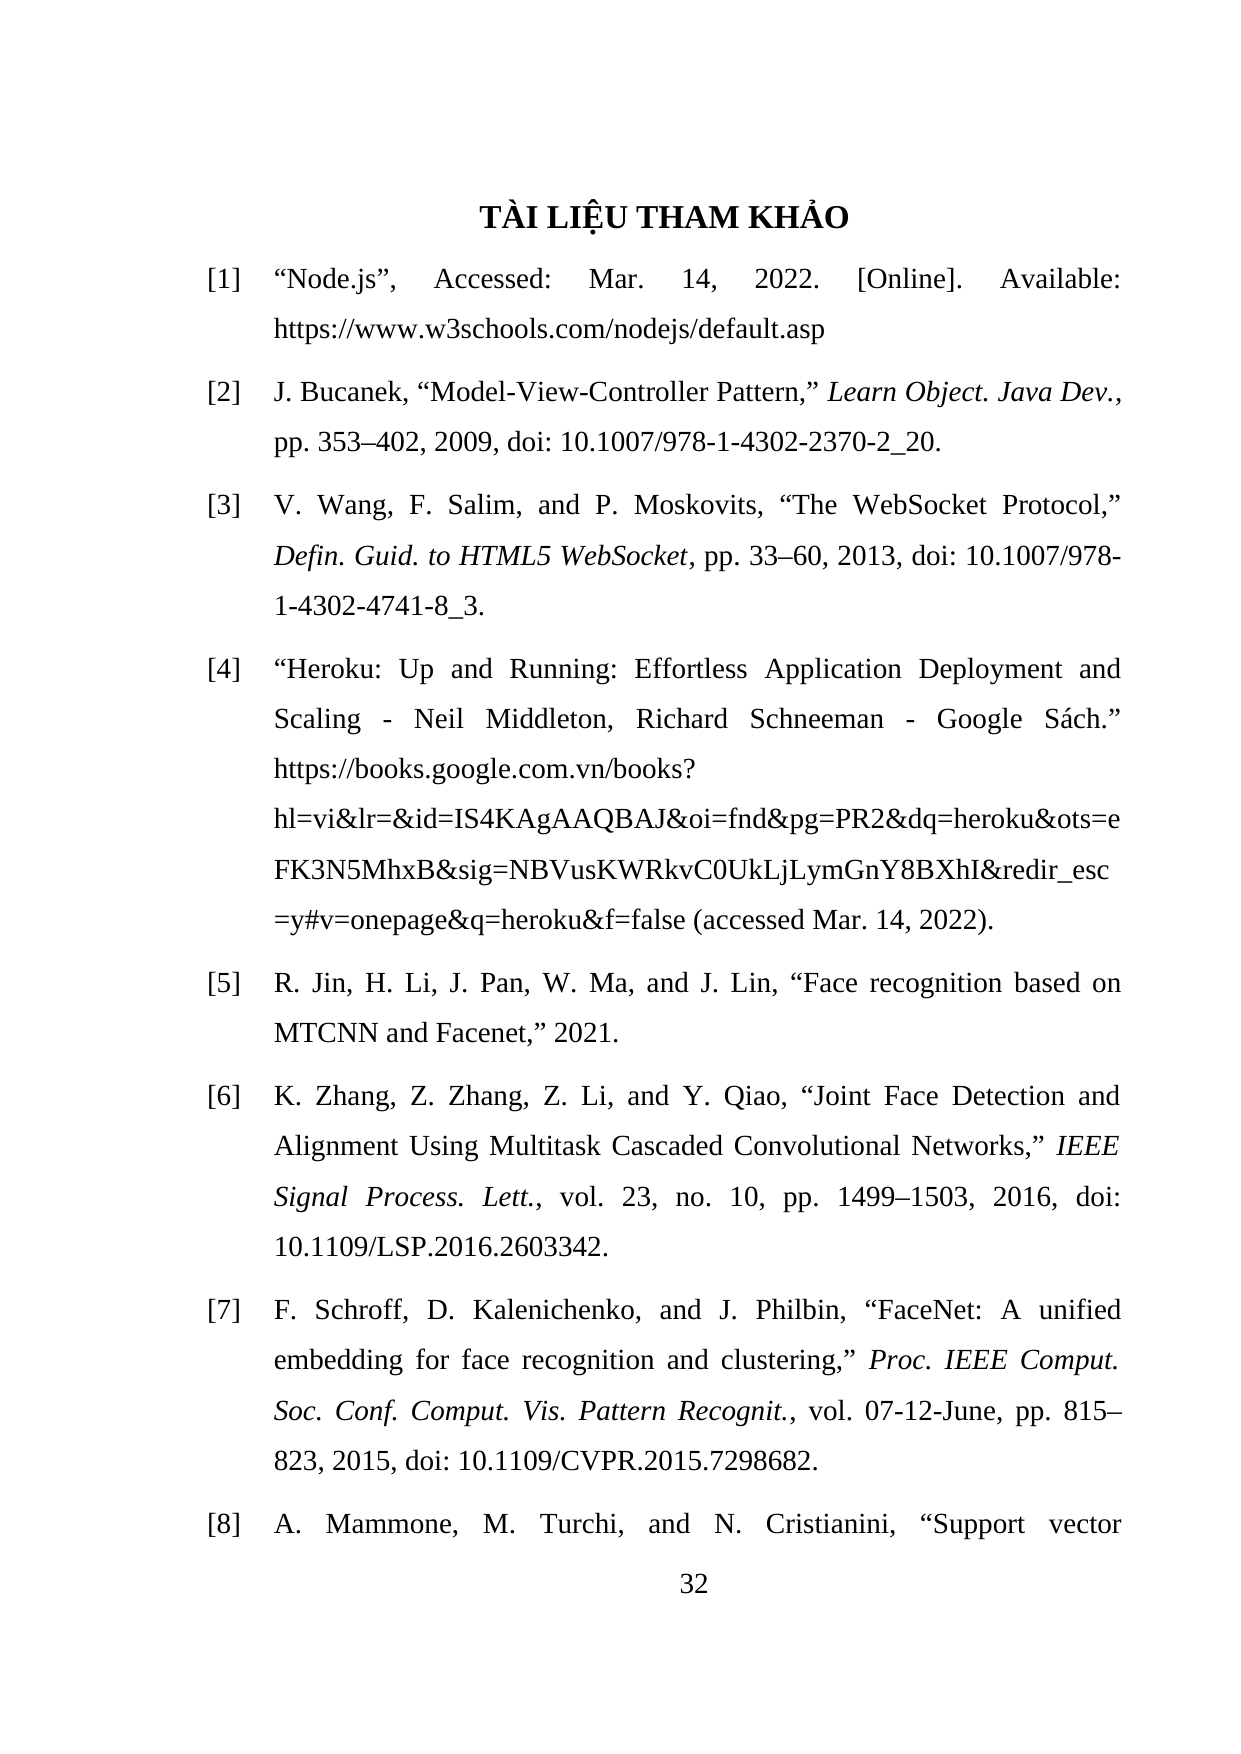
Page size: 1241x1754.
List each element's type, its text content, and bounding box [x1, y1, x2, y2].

text [7] F. Schroff, D. Kalenichenko, and J. Philbin, “FaceNet: A unified embedding for face recognition and clustering,” Proc. IEEE Comput. Soc. Conf. Comput. Vis. Pattern Recognit., vol. 07-12-June, pp. 815–823, 2015, doi: 10.1109/CVPR.2015.7298682. [207, 1292, 1122, 1476]
subtitle TÀI LIỆU THAM KHẢO [207, 198, 1122, 236]
text [1] “Node.js”, Accessed: Mar. 14, 2022. [Online]. Available: https://www.w3schools.com/nodejs/default.asp [207, 261, 1122, 345]
text [5] R. Jin, H. Li, J. Pan, W. Ma, and J. Lin, “Face recognition based on MTCNN and Facenet,” 2021. [207, 965, 1122, 1049]
text [4] “Heroku: Up and Running: Effortless Application Deployment and Scaling - Neil Middleton, Richard Schneeman - Google Sách.” https://books.google.com.vn/books?hl=vi&lr=&id=IS4KAgAAQBAJ&oi=fnd&pg=PR2&dq=heroku&ots=eFK3N5MhxB&sig=NBVusKWRkvC0UkLjLymGnY8BXhI&redir_esc=y#v=onepage&q=heroku&f=false (accessed Mar. 14, 2022). [207, 651, 1122, 936]
text [3] V. Wang, F. Salim, and P. Moskovits, “The WebSocket Protocol,” Defin. Guid. to HTML5 WebSocket, pp. 33–60, 2013, doi: 10.1007/978-1-4302-4741-8_3. [207, 487, 1122, 621]
text [6] K. Zhang, Z. Zhang, Z. Li, and Y. Qiao, “Joint Face Detection and Alignment Using Multitask Cascaded Convolutional Networks,” IEEE Signal Process. Lett., vol. 23, no. 10, pp. 1499–1503, 2016, doi: 10.1109/LSP.2016.2603342. [207, 1078, 1122, 1263]
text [207, 1506, 1122, 1539]
text [2] J. Bucanek, “Model-View-Controller Pattern,” Learn Object. Java Dev., pp. 353–402, 2009, doi: 10.1007/978-1-4302-2370-2_20. [207, 374, 1122, 458]
